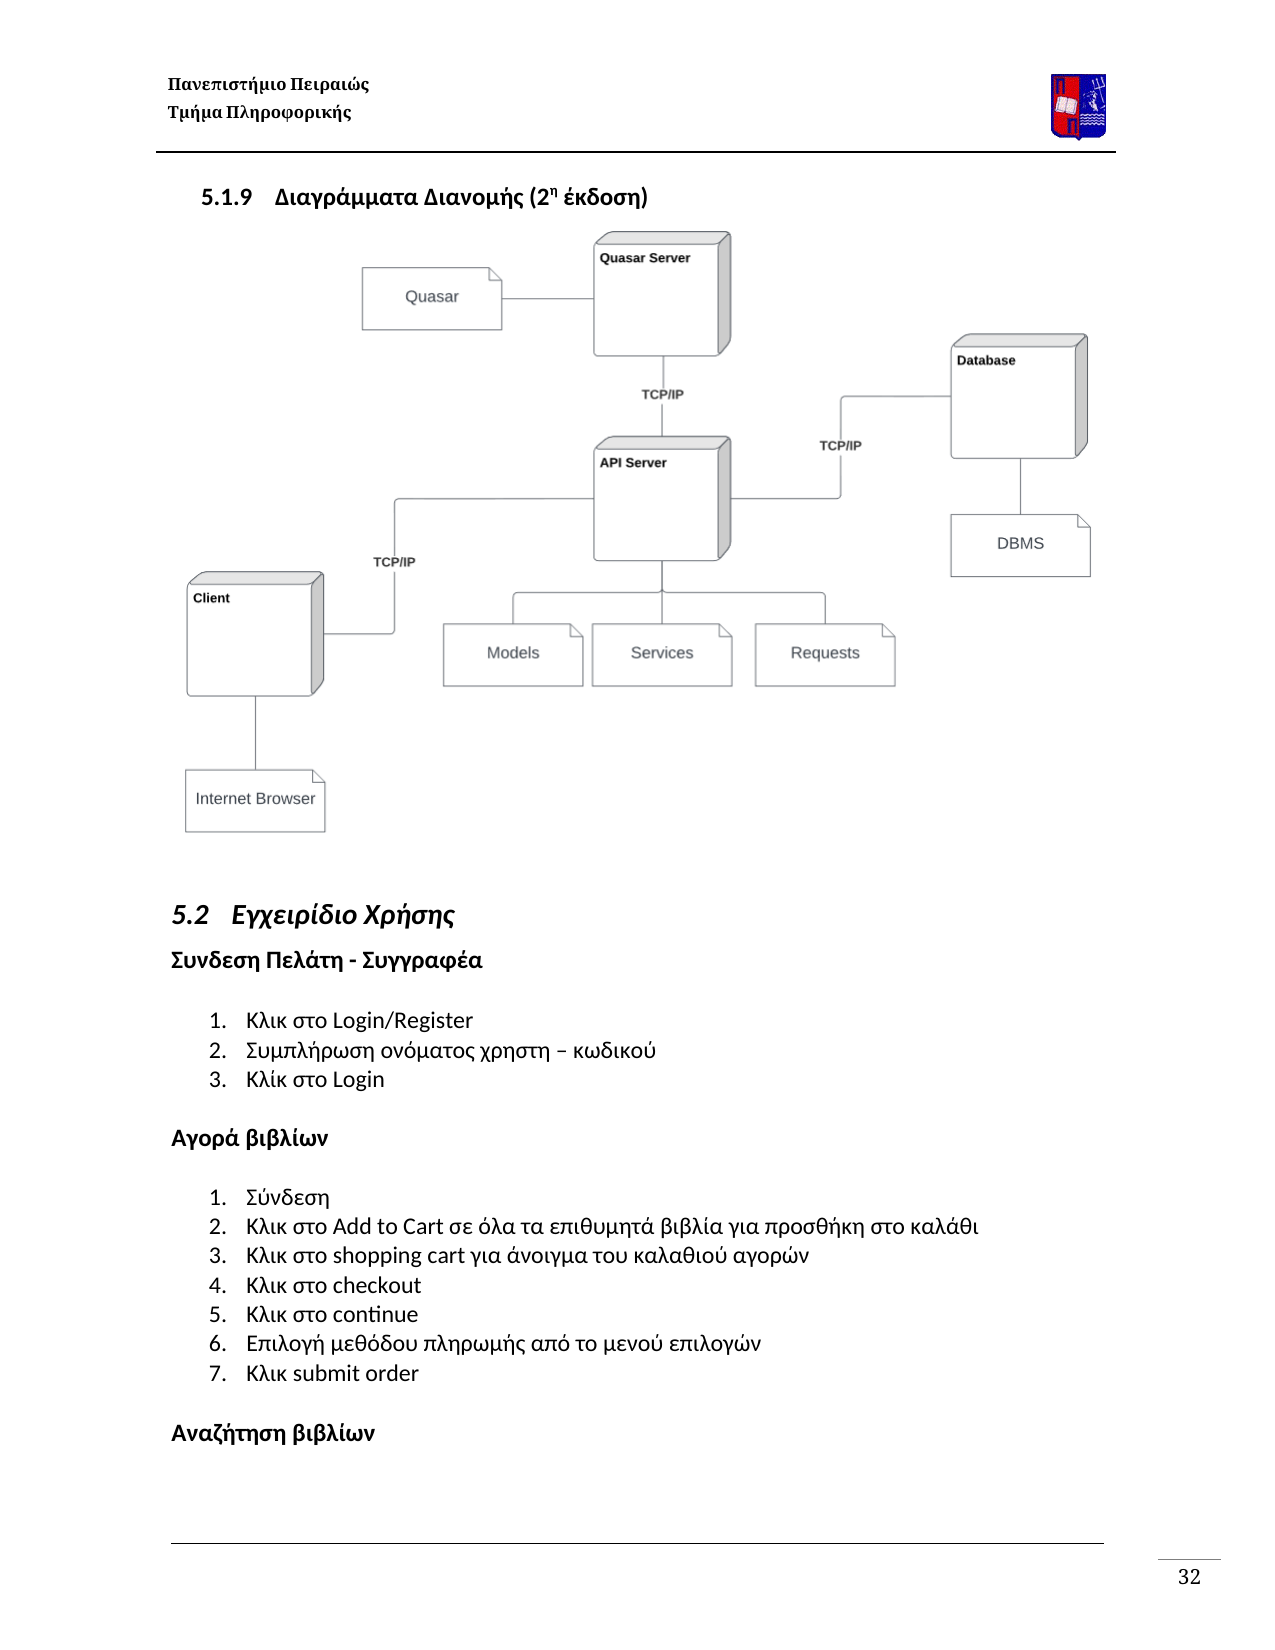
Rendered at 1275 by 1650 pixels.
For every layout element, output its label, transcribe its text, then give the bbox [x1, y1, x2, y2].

list Κλικ στο Login/Register [209, 1005, 1104, 1035]
list Συμπλήρωση ονόματος χρηστη – κωδικού [209, 1035, 1104, 1064]
list Επιλογή μεθόδου πληρωμής από το μενού επιλογών [209, 1328, 1104, 1358]
list Κλικ στο continue [209, 1299, 1104, 1328]
list Σύνδεση [209, 1182, 1104, 1211]
list Κλικ στο checkout [209, 1270, 1104, 1299]
list Κλικ στο Add to Cart σε όλα τα επιθυμητά βιβλία για προσθήκη στο καλάθι [209, 1211, 1104, 1241]
list Κλικ στο shopping cart για άνοιγμα του καλαθιού αγορών [209, 1241, 1104, 1270]
picture [1051, 74, 1106, 141]
list Κλικ submit order [209, 1358, 1104, 1387]
text Αναζήτηση βιβλίων [171, 1417, 1104, 1448]
text Εγχειρίδιο Χρήσης [171, 896, 1104, 932]
picture [171, 217, 1105, 847]
text Διαγράμματα Διανομής (2η έκδοση) [201, 181, 1104, 212]
text Συνδεση Πελάτη - Συγγραφέα [171, 944, 1104, 975]
list Αγορά βιβλίων [171, 1122, 1104, 1153]
list Κλίκ στο Login [209, 1064, 1104, 1093]
